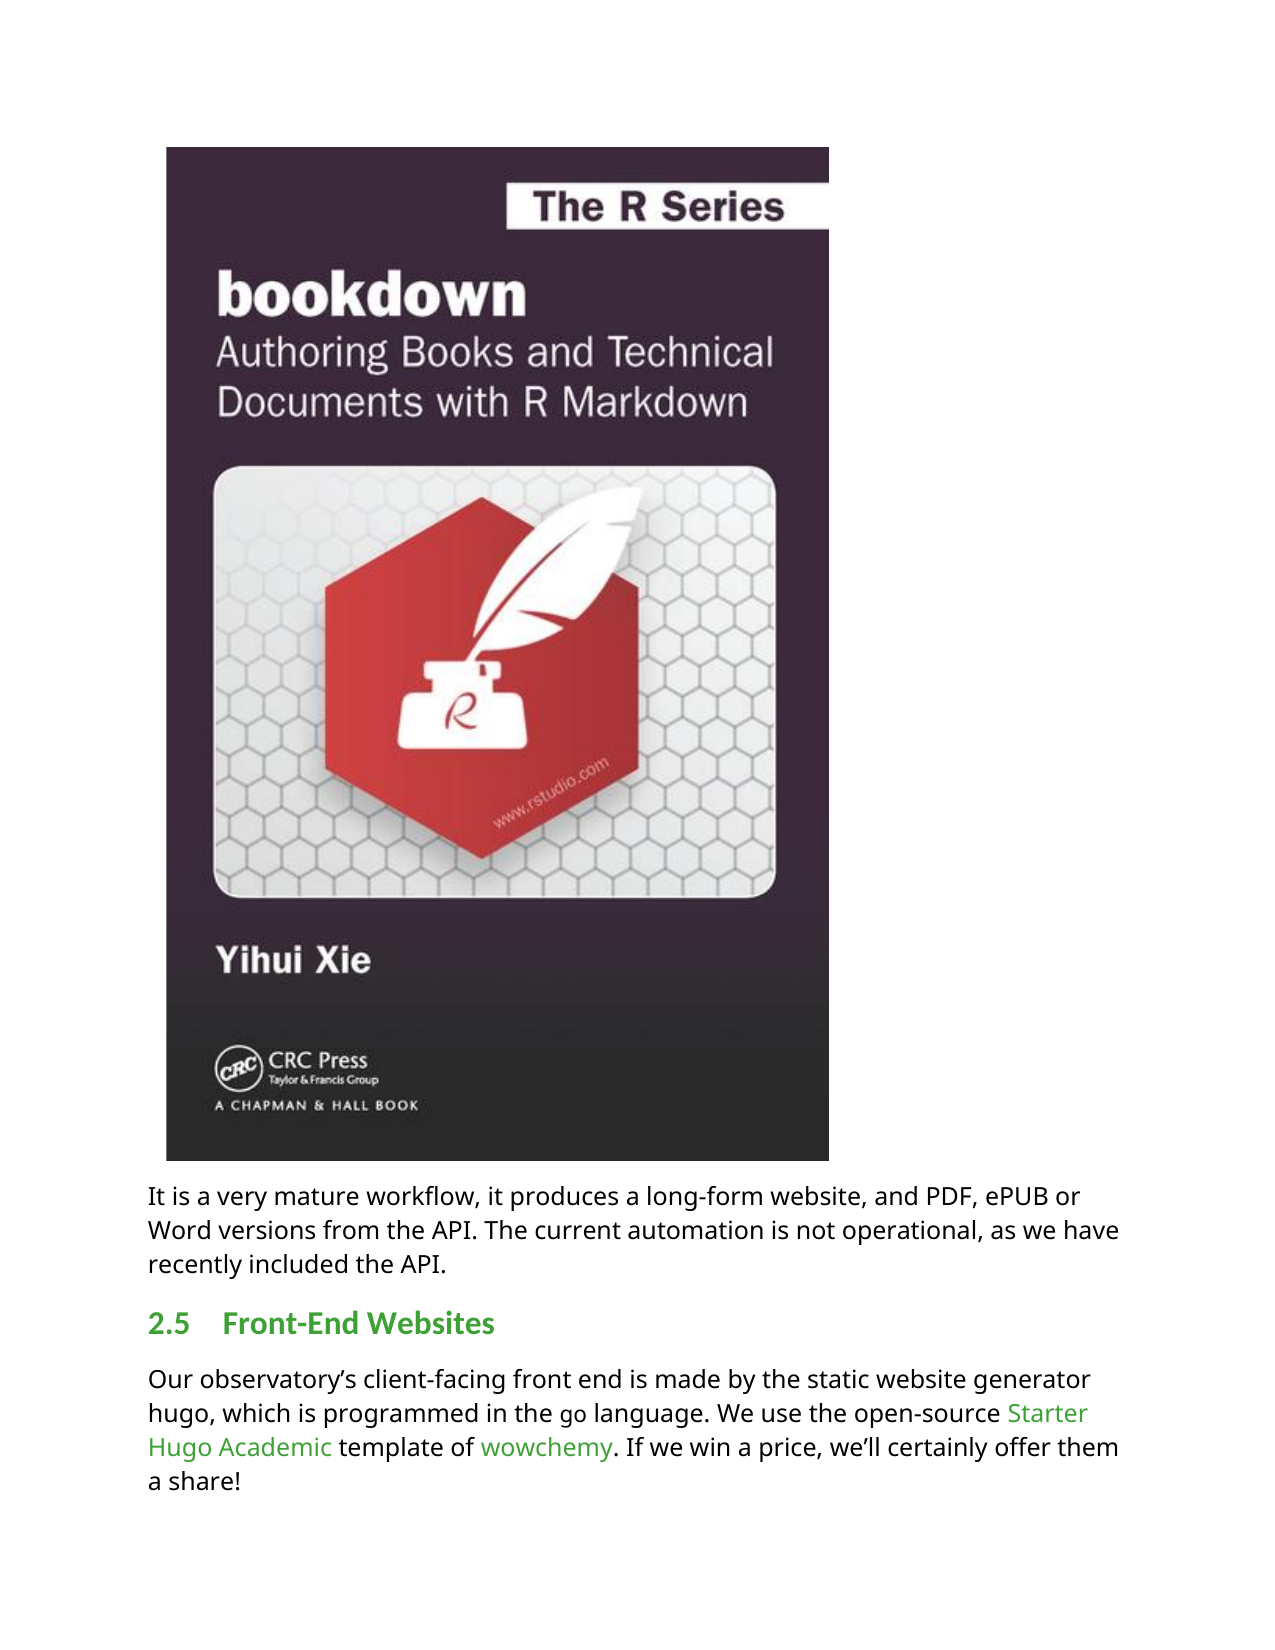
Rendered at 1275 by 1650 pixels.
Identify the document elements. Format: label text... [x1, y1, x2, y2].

text It is a very mature workflow, it produces a long-form website, and PDF, ePUB or Word versions from the API. The current automation is not operational, as we have recently included the API. [148, 1179, 1127, 1281]
picture [166, 147, 829, 1161]
text Our observatory’s client-facing front end is made by the static website generator hugo, which is programmed in the go language. We use the open-source Starter Hugo Academic template of wowchemy. If we win a price, we’ll certainly offer them a share! [148, 1361, 1127, 1498]
subtitle 2.5 Front-End Websites [148, 1302, 1127, 1343]
